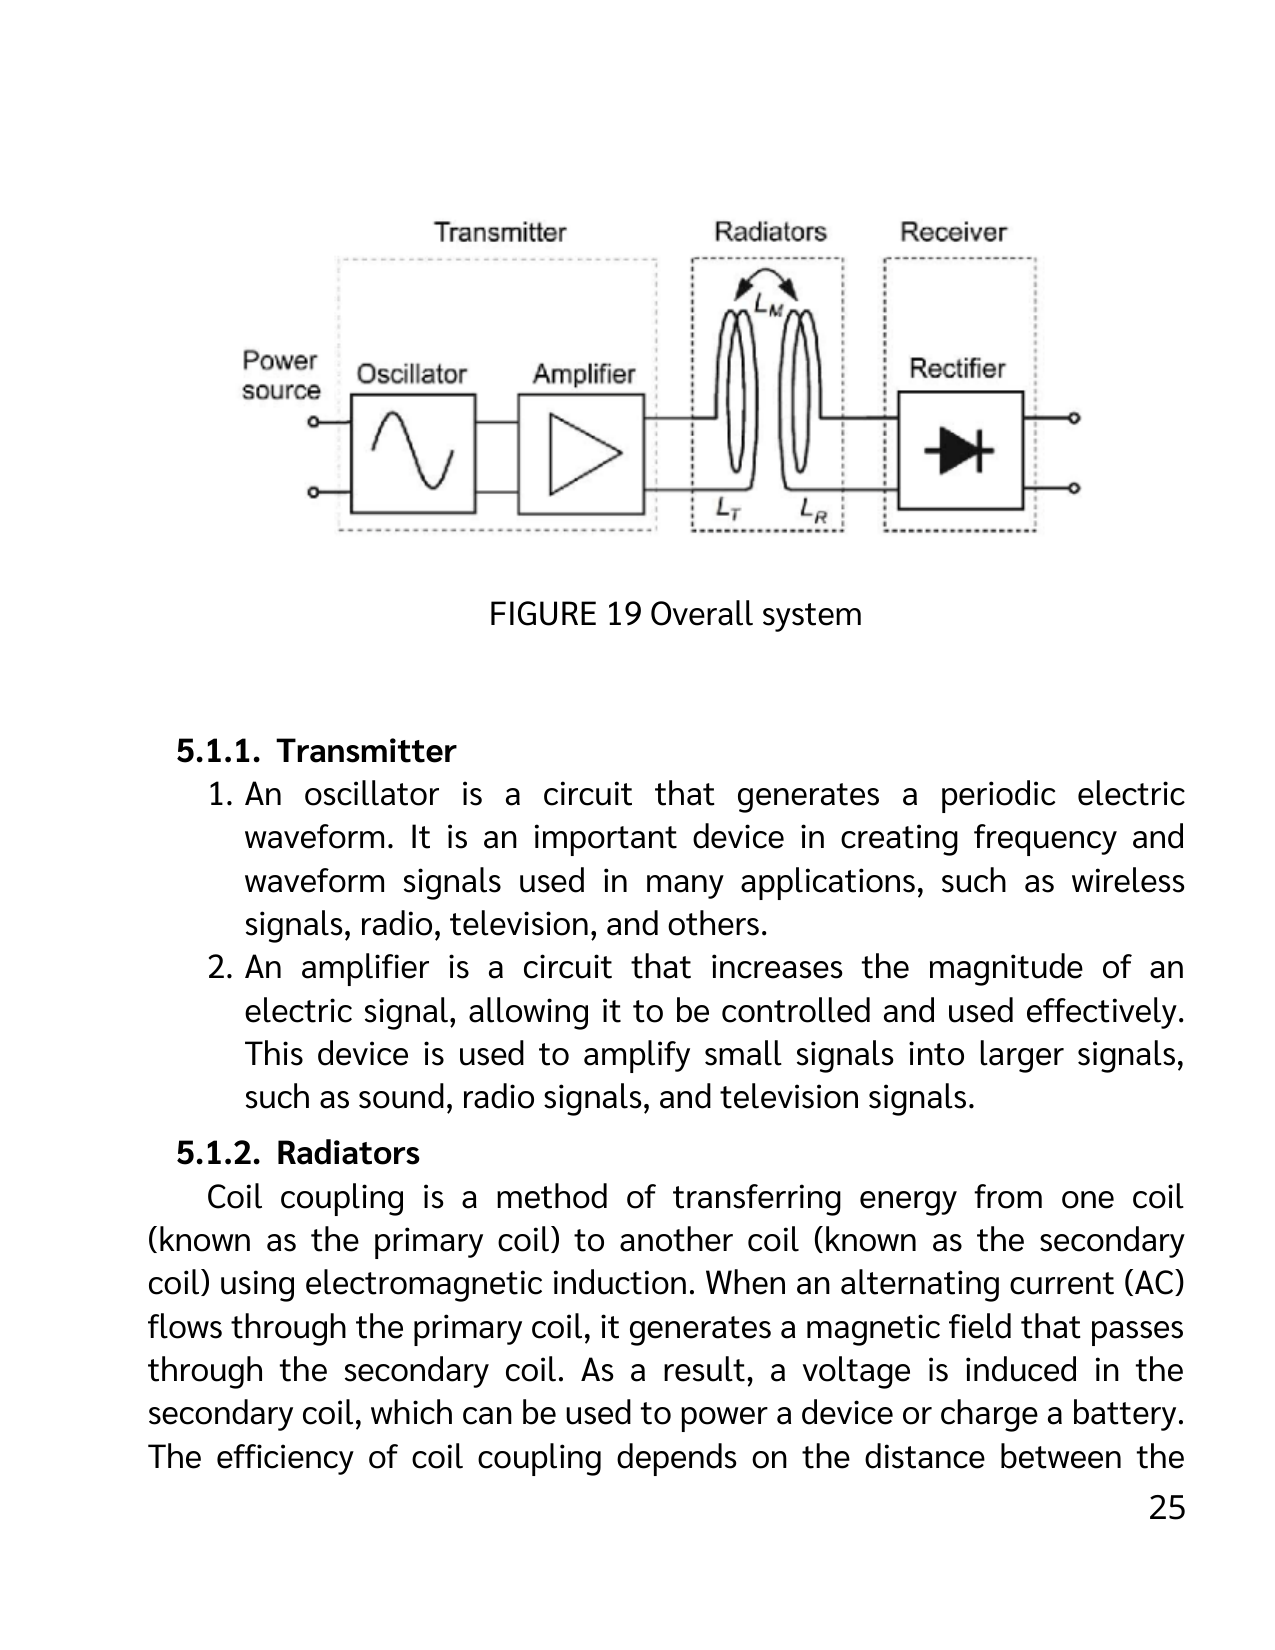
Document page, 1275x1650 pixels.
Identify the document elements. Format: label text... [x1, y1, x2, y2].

list Radiators [176, 1129, 1186, 1172]
list Transmitter [176, 727, 1186, 770]
list An oscillator is a circuit that generates a periodic electric waveform. It is an important device in creating frequency and waveform signals used in many applications, such as wireless signals, radio, television, and others. [207, 770, 1186, 943]
list An amplifier is a circuit that increases the magnitude of an electric signal, allowing it to be controlled and used effectively. This device is used to amplify small signals into larger signals, such as sound, radio signals, and television signals. [207, 943, 1186, 1117]
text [148, 1172, 1186, 1476]
picture [230, 181, 1104, 555]
text FIGURE 19 Overall system [165, 590, 1186, 633]
